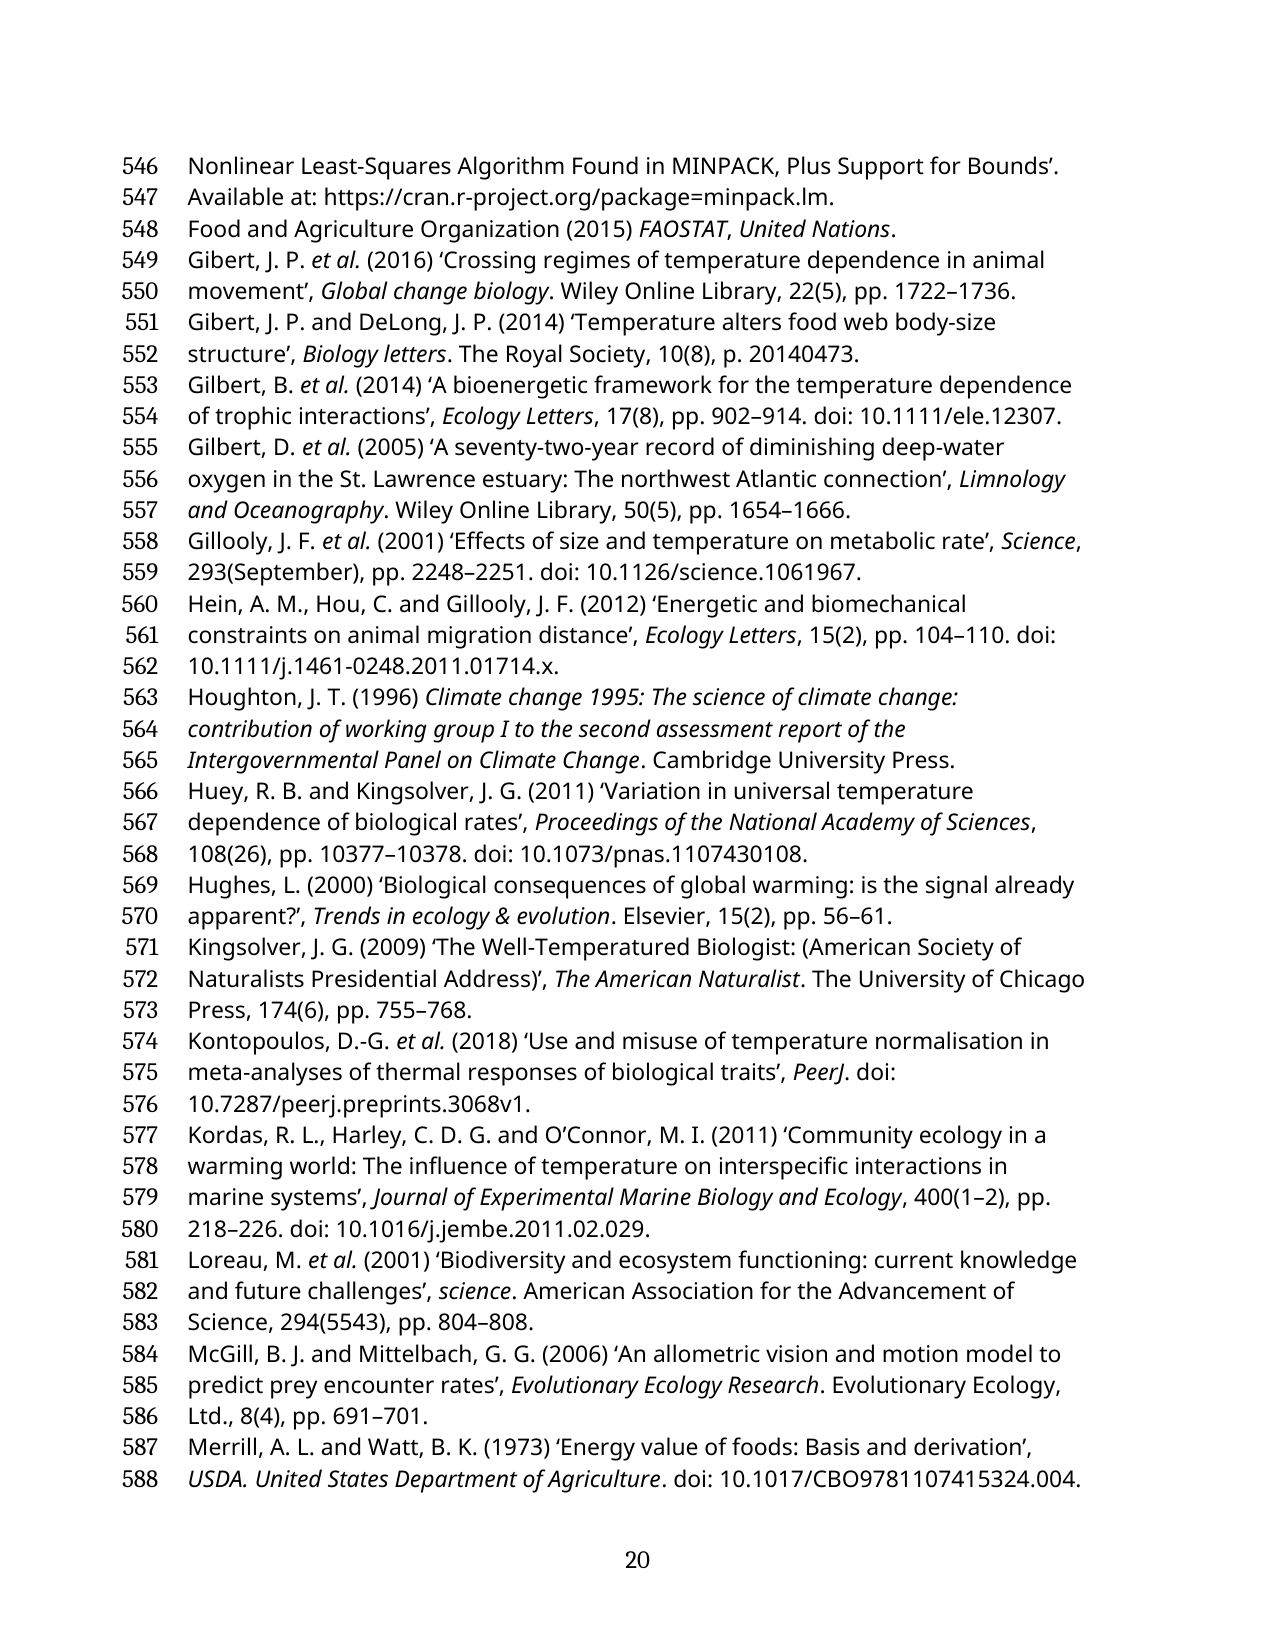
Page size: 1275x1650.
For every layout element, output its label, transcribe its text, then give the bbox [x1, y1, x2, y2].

text Gilbert, B. et al. (2014) ‘A bioenergetic framework for the temperature dependence of trophic interactions’, Ecology Letters, 17(8), pp. 902–914. doi: 10.1111/ele.12307. [187, 369, 1087, 431]
text Gilbert, D. et al. (2005) ‘A seventy-two-year record of diminishing deep-water oxygen in the St. Lawrence estuary: The northwest Atlantic connection’, Limnology and Oceanography. Wiley Online Library, 50(5), pp. 1654–1666. [187, 431, 1087, 525]
text Gibert, J. P. and DeLong, J. P. (2014) ‘Temperature alters food web body-size structure’, Biology letters. The Royal Society, 10(8), p. 20140473. [187, 306, 1087, 369]
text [187, 150, 1087, 212]
text Kingsolver, J. G. (2009) ‘The Well-Temperatured Biologist: (American Society of Naturalists Presidential Address)’, The American Naturalist. The University of Chicago Press, 174(6), pp. 755–768. [187, 931, 1087, 1025]
text Food and Agriculture Organization (2015) FAOSTAT, United Nations. [187, 212, 1087, 244]
text Kordas, R. L., Harley, C. D. G. and O’Connor, M. I. (2011) ‘Community ecology in a warming world: The influence of temperature on interspecific interactions in marine systems’, Journal of Experimental Marine Biology and Ecology, 400(1–2), pp. 218–226. doi: 10.1016/j.jembe.2011.02.029. [187, 1119, 1087, 1244]
text Merrill, A. L. and Watt, B. K. (1973) ‘Energy value of foods: Basis and derivation’, USDA. United States Department of Agriculture. doi: 10.1017/CBO9781107415324.004. [187, 1431, 1087, 1494]
text Hughes, L. (2000) ‘Biological consequences of global warming: is the signal already apparent?’, Trends in ecology & evolution. Elsevier, 15(2), pp. 56–61. [187, 869, 1087, 931]
text McGill, B. J. and Mittelbach, G. G. (2006) ‘An allometric vision and motion model to predict prey encounter rates’, Evolutionary Ecology Research. Evolutionary Ecology, Ltd., 8(4), pp. 691–701. [187, 1337, 1087, 1431]
text Kontopoulos, D.-G. et al. (2018) ‘Use and misuse of temperature normalisation in meta-analyses of thermal responses of biological traits’, PeerJ. doi: 10.7287/peerj.preprints.3068v1. [187, 1025, 1087, 1119]
text Gillooly, J. F. et al. (2001) ‘Effects of size and temperature on metabolic rate’, Science, 293(September), pp. 2248–2251. doi: 10.1126/science.1061967. [187, 525, 1087, 587]
text Houghton, J. T. (1996) Climate change 1995: The science of climate change: contribution of working group I to the second assessment report of the Intergovernmental Panel on Climate Change. Cambridge University Press. [187, 681, 1087, 775]
text Loreau, M. et al. (2001) ‘Biodiversity and ecosystem functioning: current knowledge and future challenges’, science. American Association for the Advancement of Science, 294(5543), pp. 804–808. [187, 1244, 1087, 1337]
text Gibert, J. P. et al. (2016) ‘Crossing regimes of temperature dependence in animal movement’, Global change biology. Wiley Online Library, 22(5), pp. 1722–1736. [187, 244, 1087, 306]
text Hein, A. M., Hou, C. and Gillooly, J. F. (2012) ‘Energetic and biomechanical constraints on animal migration distance’, Ecology Letters, 15(2), pp. 104–110. doi: 10.1111/j.1461-0248.2011.01714.x. [187, 587, 1087, 681]
text Huey, R. B. and Kingsolver, J. G. (2011) ‘Variation in universal temperature dependence of biological rates’, Proceedings of the National Academy of Sciences, 108(26), pp. 10377–10378. doi: 10.1073/pnas.1107430108. [187, 775, 1087, 869]
